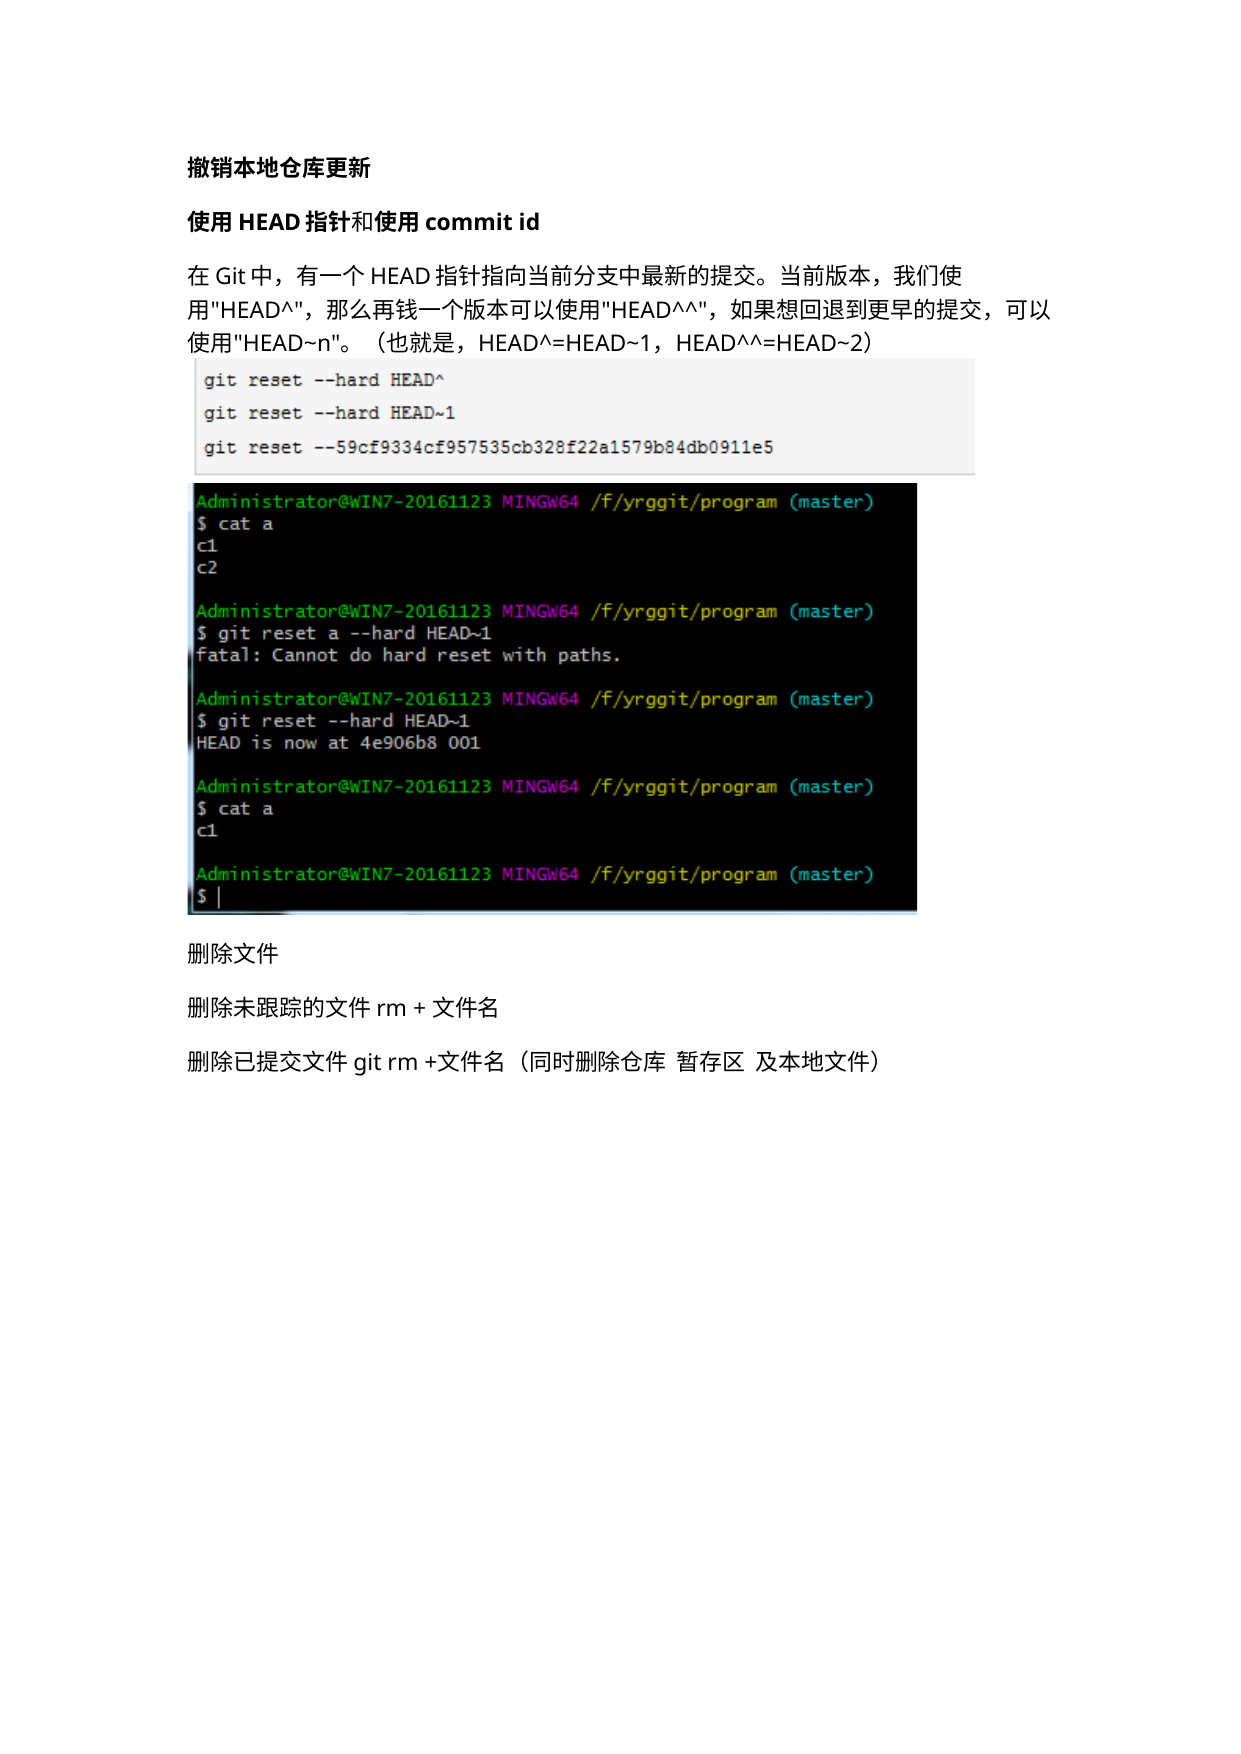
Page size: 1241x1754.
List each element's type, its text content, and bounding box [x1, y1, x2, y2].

text 删除已提交文件 git rm +文件名（同时删除仓库 暂存区 及本地文件） [187, 1044, 1053, 1077]
picture [187, 358, 976, 477]
text 使用HEAD指针和使用commit id [187, 204, 1053, 237]
text 删除未跟踪的文件 rm + 文件名 [187, 990, 1053, 1023]
picture [187, 483, 918, 915]
text 撤销本地仓库更新 [187, 150, 1053, 183]
text 删除文件 [187, 936, 1053, 969]
